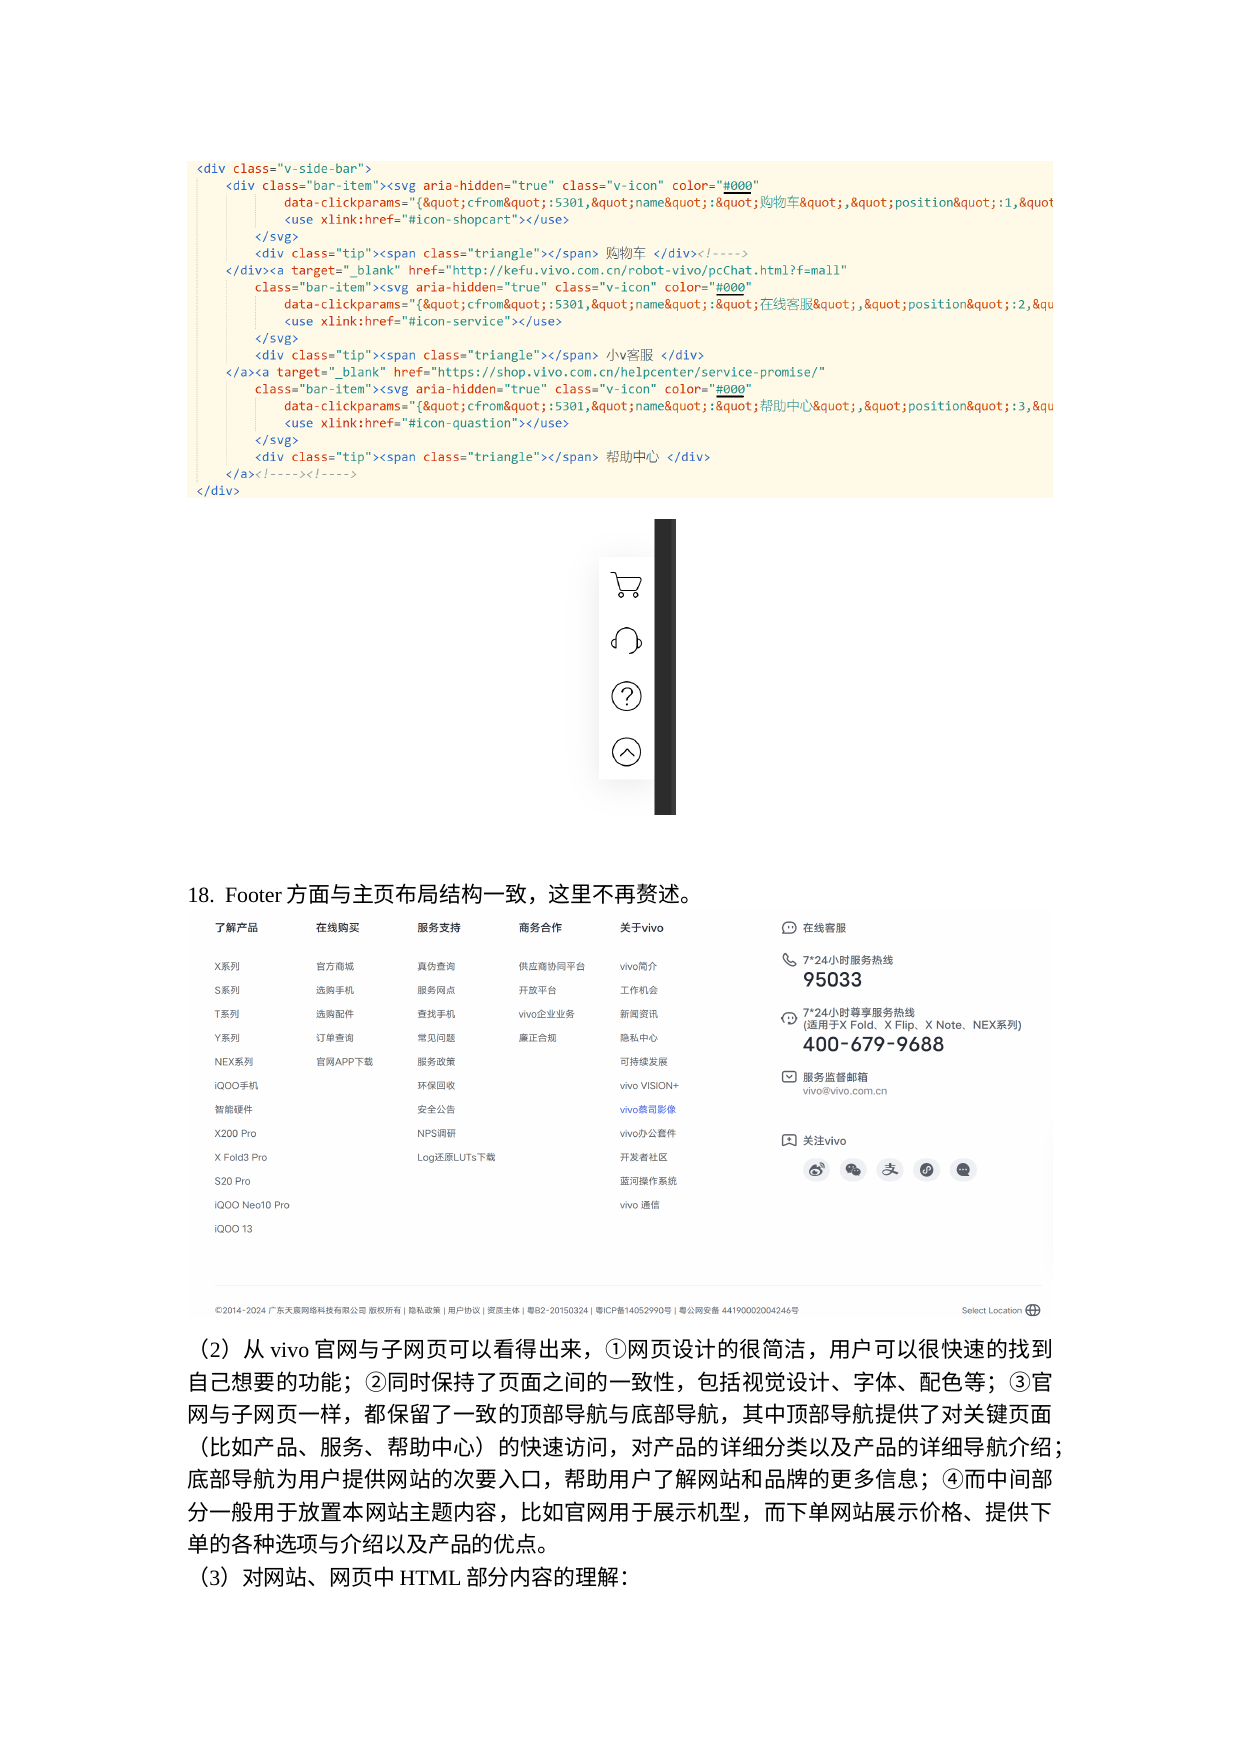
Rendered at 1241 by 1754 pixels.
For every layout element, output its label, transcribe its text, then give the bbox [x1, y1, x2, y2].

list Footer方面与主页布局结构一致，这里不再赘述。 [187, 877, 1053, 909]
picture [187, 909, 1053, 1318]
text （2）从vivo官网与子网页可以看得出来，①网页设计的很简洁，用户可以很快速的找到自己想要的功能；②同时保持了页面之间的一致性，包括视觉设计、字体、配色等；③官网与子网页一样，都保留了一致的顶部导航与底部导航，其中顶部导航提供了对关键页面（比如产品、服务、帮助中心）的快速访问，对产品的详细分类以及产品的详细导航介绍；底部导航为用户提供网站的次要入口，帮助用户了解网站和品牌的更多信息；④而中间部分一般用于放置本网站主题内容，比如官网用于展示机型，而下单网站展示价格、提供下单的各种选项与介绍以及产品的优点。 [187, 1332, 1053, 1559]
picture [187, 161, 1053, 498]
picture [565, 519, 676, 815]
text （3）对网站、网页中HTML部分内容的理解： [187, 1559, 1053, 1592]
